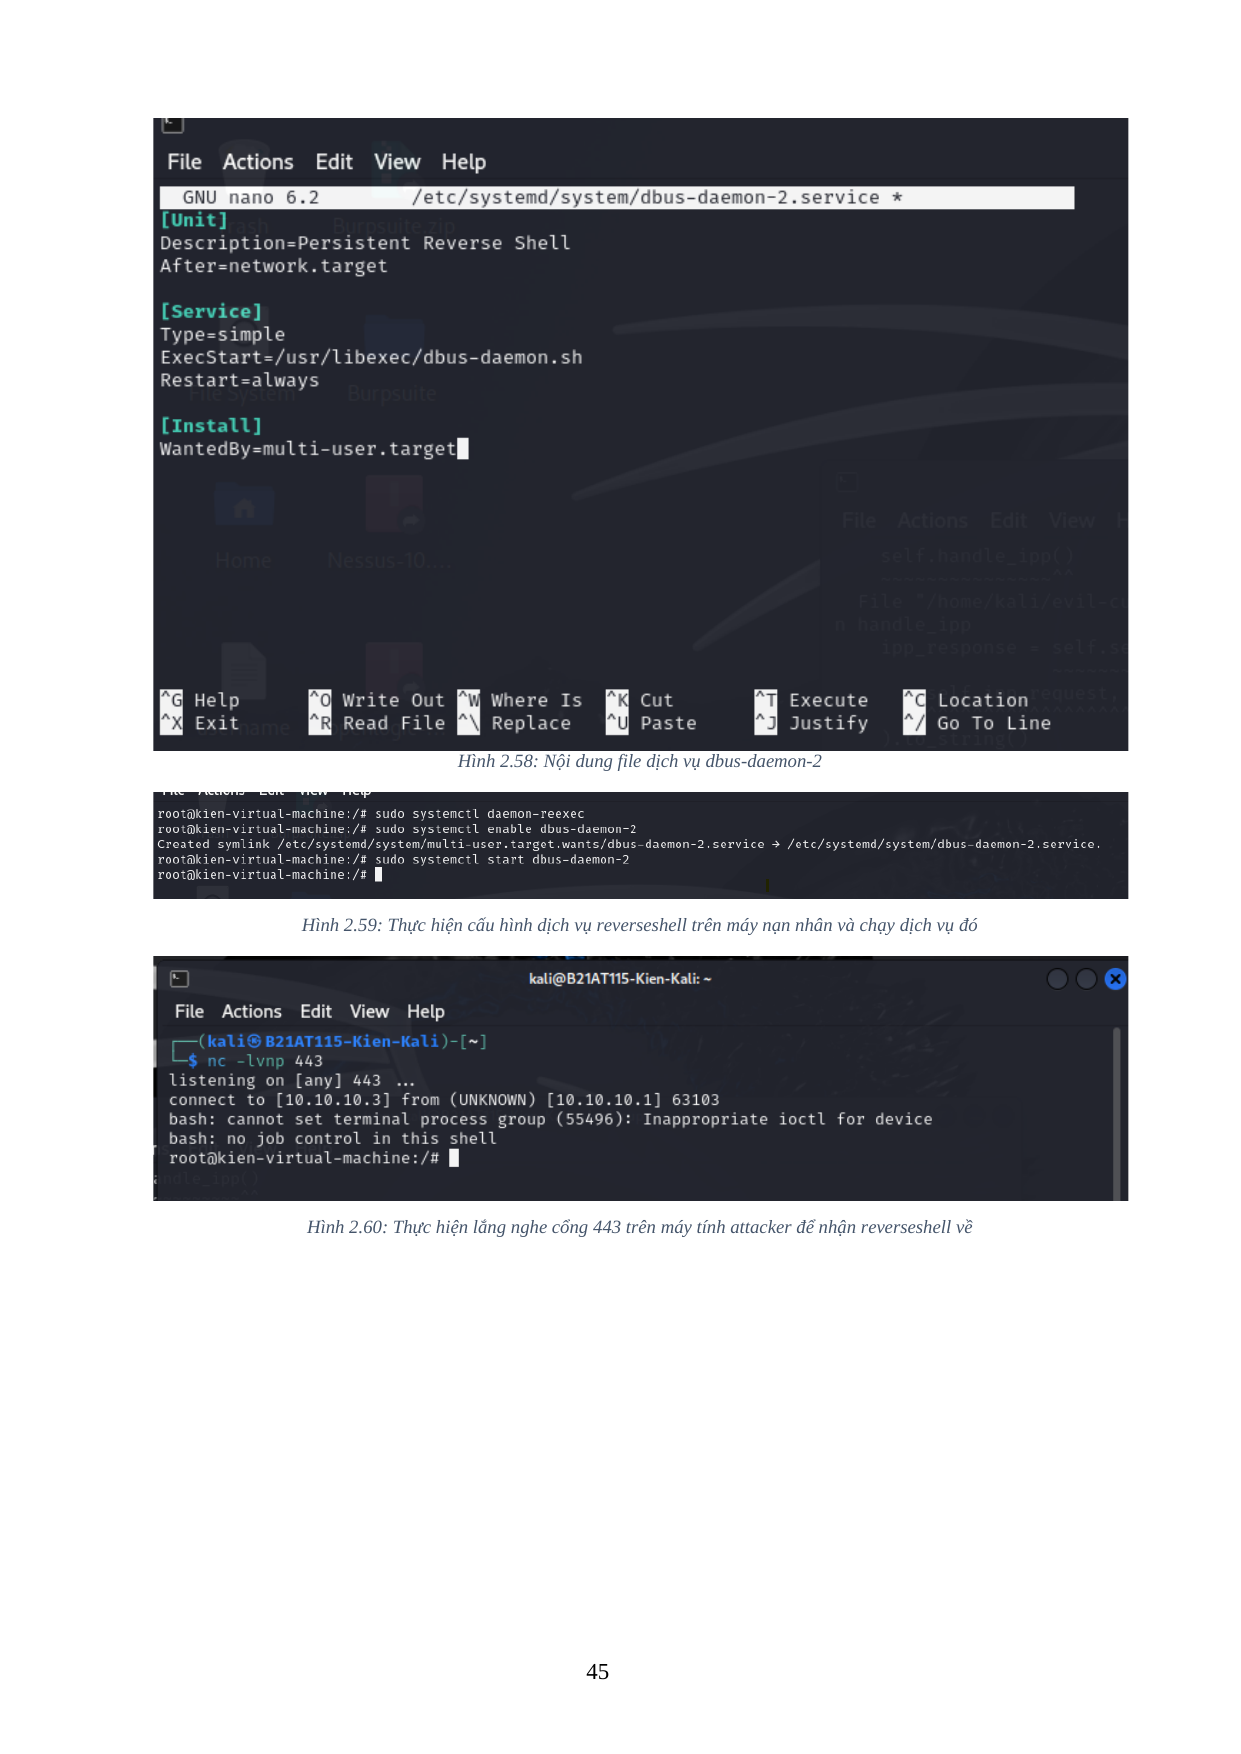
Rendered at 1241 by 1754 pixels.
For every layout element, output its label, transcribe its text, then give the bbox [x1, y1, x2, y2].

picture [153, 118, 1129, 751]
picture [153, 792, 1129, 899]
picture [153, 956, 1129, 1201]
